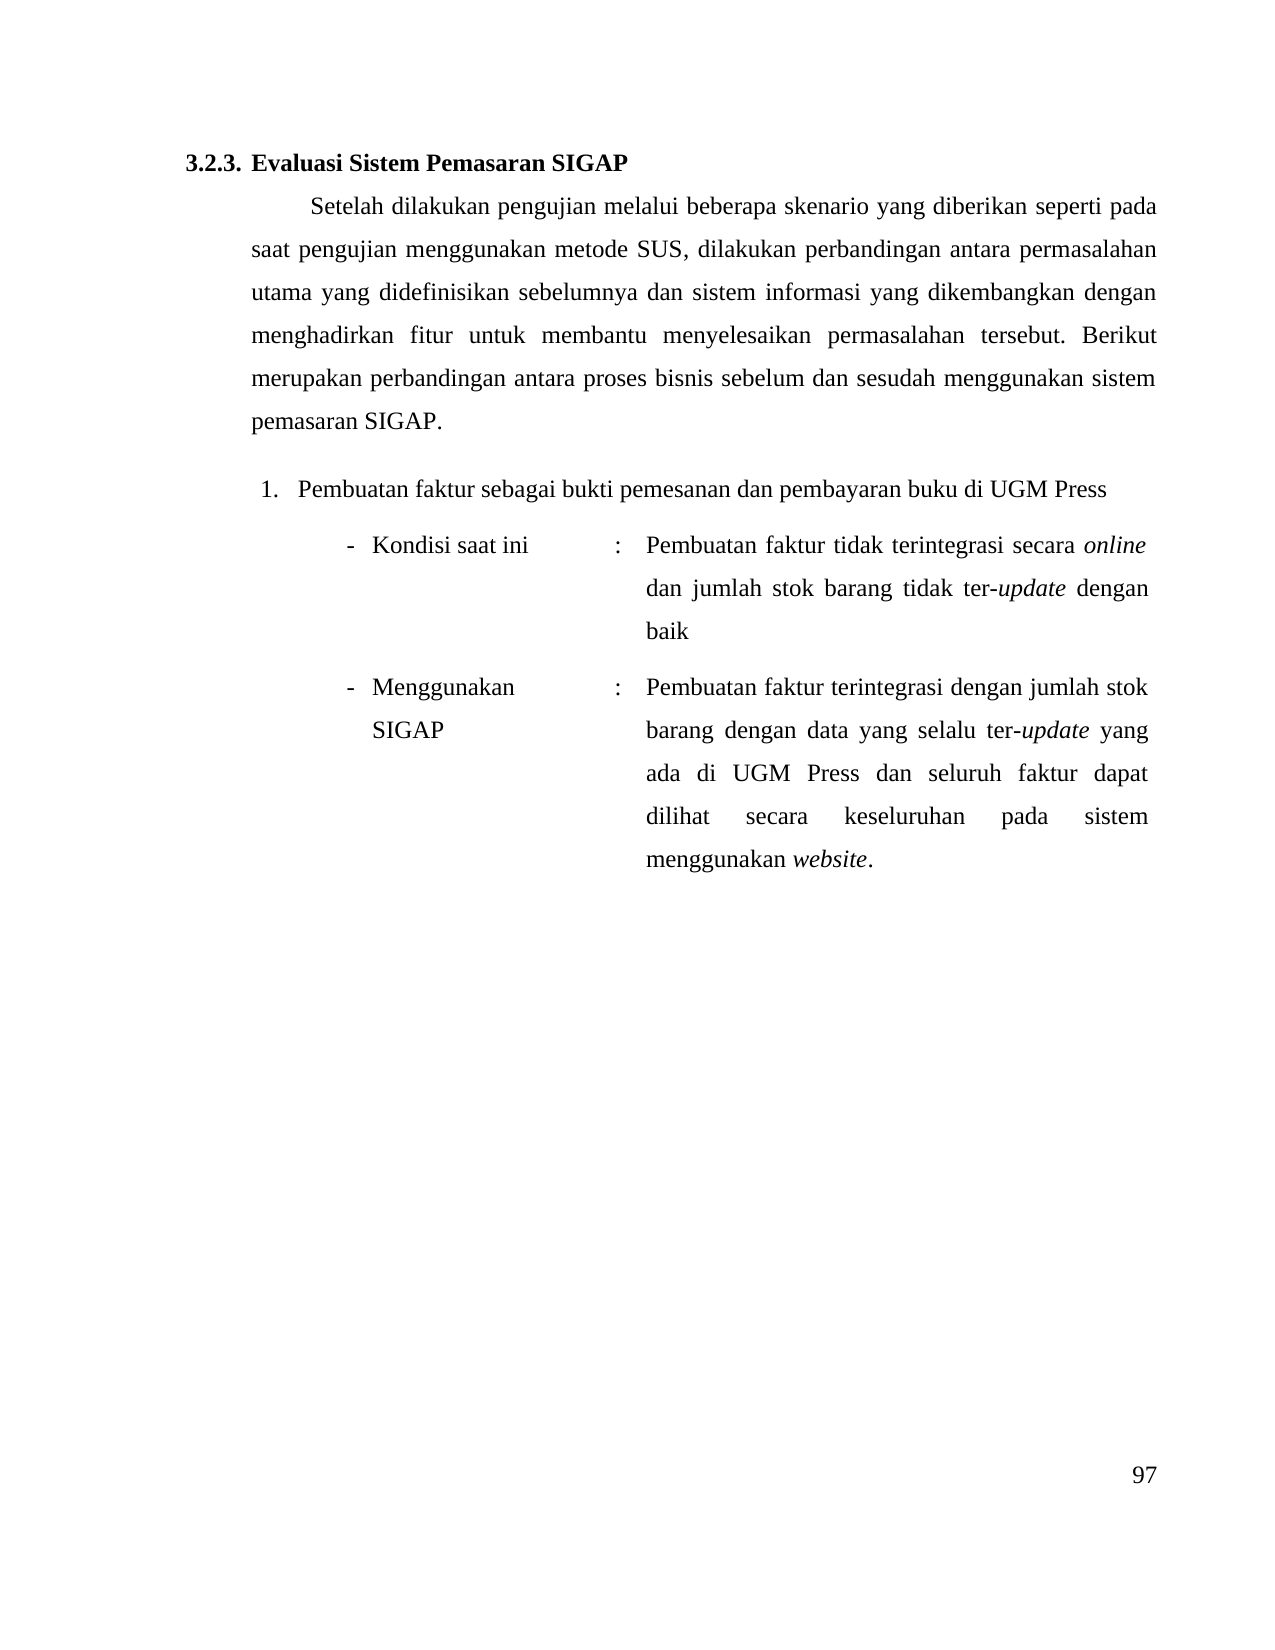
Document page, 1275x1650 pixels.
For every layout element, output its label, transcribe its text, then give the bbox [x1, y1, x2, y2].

table_cell Pembuatan faktur terintegrasi dengan jumlah stok barang dengan data yang selalu ter-update yang ada di UGM Press dan seluruh faktur dapat dilihat secara keseluruhan pada sistem menggunakan website. [635, 660, 1160, 887]
table_header Pembuatan faktur tidak terintegrasi secara online dan jumlah stok barang tidak ter-update dengan baik [635, 518, 1160, 659]
subtitle Evaluasi Sistem Pemasaran SIGAP [185, 148, 1157, 176]
table_header Kondisi saat ini [298, 518, 603, 659]
list Pembuatan faktur sebagai bukti pemesanan dan pembayaran buku di UGM Press [260, 474, 1157, 503]
text Setelah dilakukan pengujian melalui beberapa skenario yang diberikan seperti pada saat pengujian menggunakan metode SUS, dilakukan perbandingan antara permasalahan utama yang didefinisikan sebelumnya dan sistem informasi yang dikembangkan dengan menghadirkan fitur untuk membantu menyelesaikan permasalahan tersebut. Berikut merupakan perbandingan antara proses bisnis sebelum dan sesudah menggunakan sistem pemasaran SIGAP. [251, 191, 1157, 435]
table_header : [603, 518, 634, 659]
table_cell : [603, 660, 634, 887]
table_cell Menggunakan SIGAP [298, 660, 603, 887]
